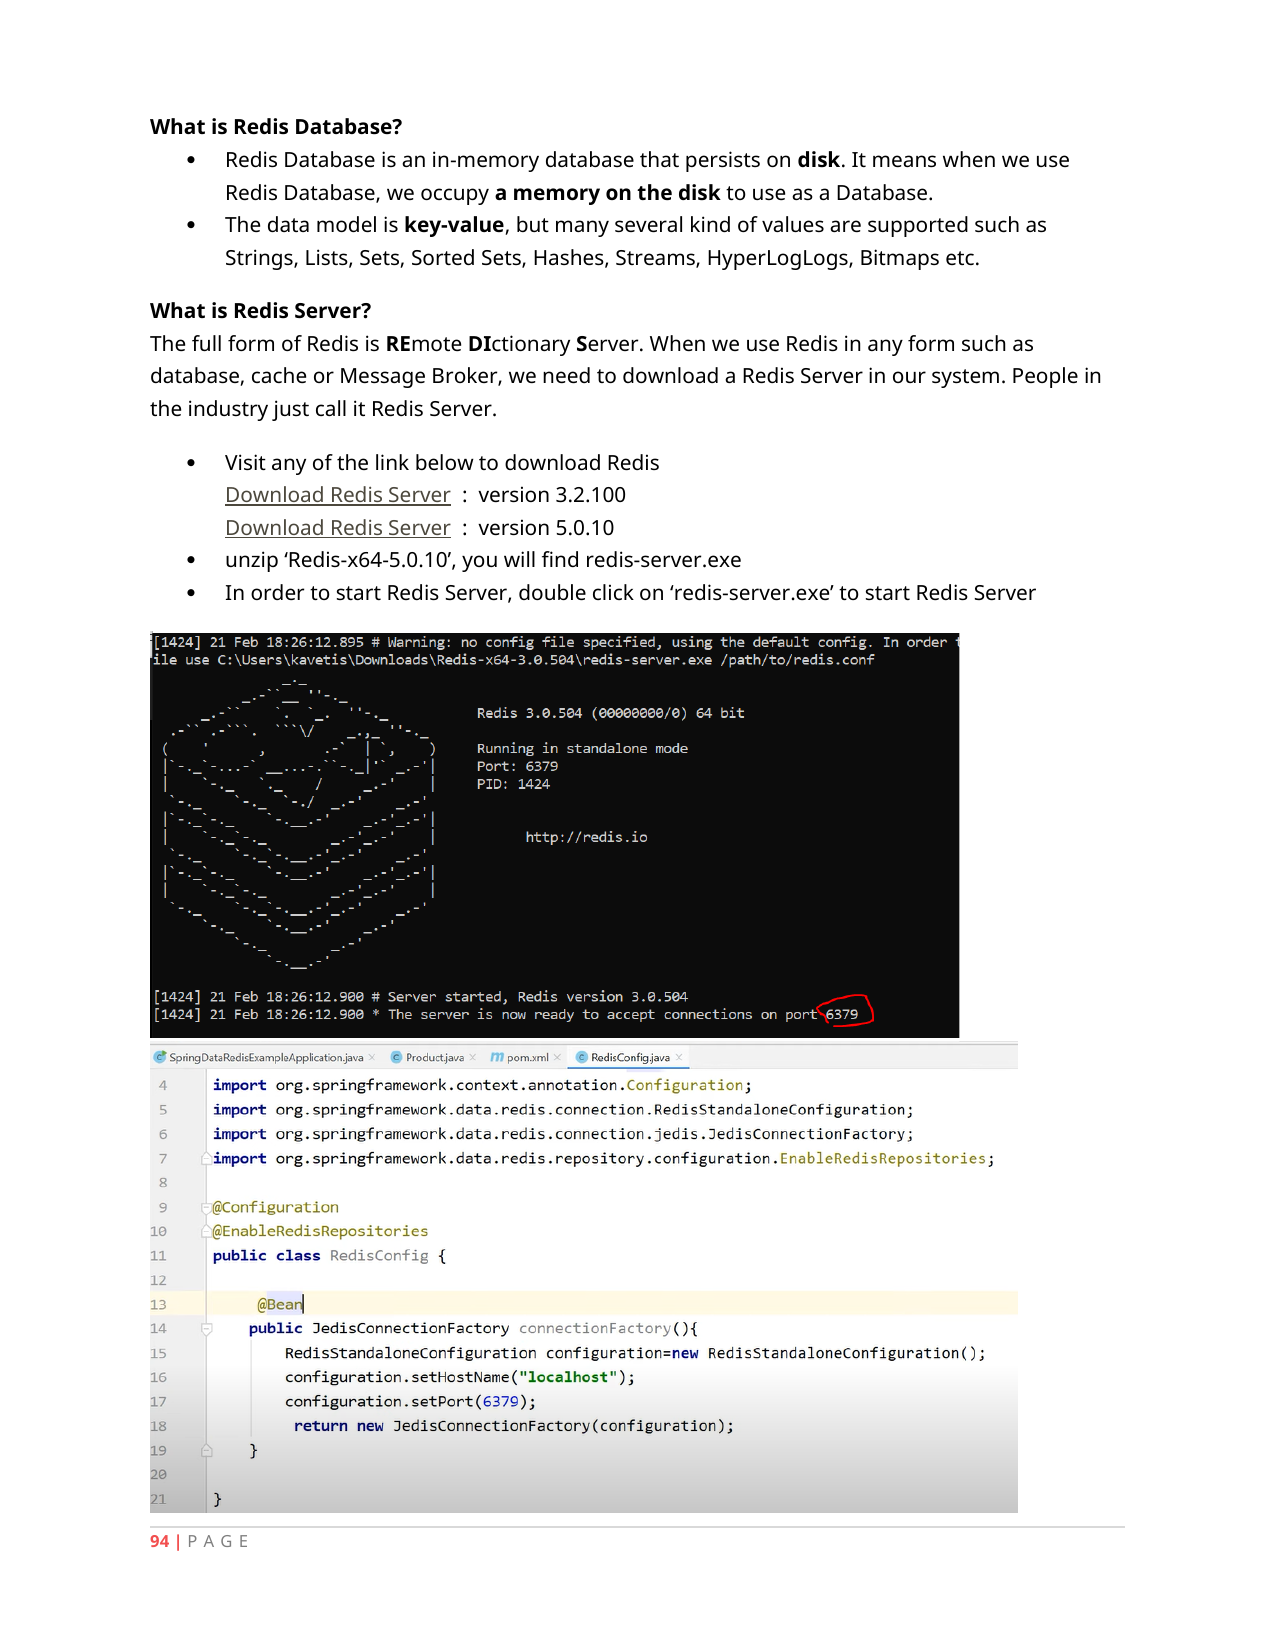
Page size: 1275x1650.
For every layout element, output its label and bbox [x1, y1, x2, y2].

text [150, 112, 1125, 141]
picture [150, 1041, 1018, 1513]
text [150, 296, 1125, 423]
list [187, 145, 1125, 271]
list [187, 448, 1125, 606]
picture [150, 631, 960, 1038]
